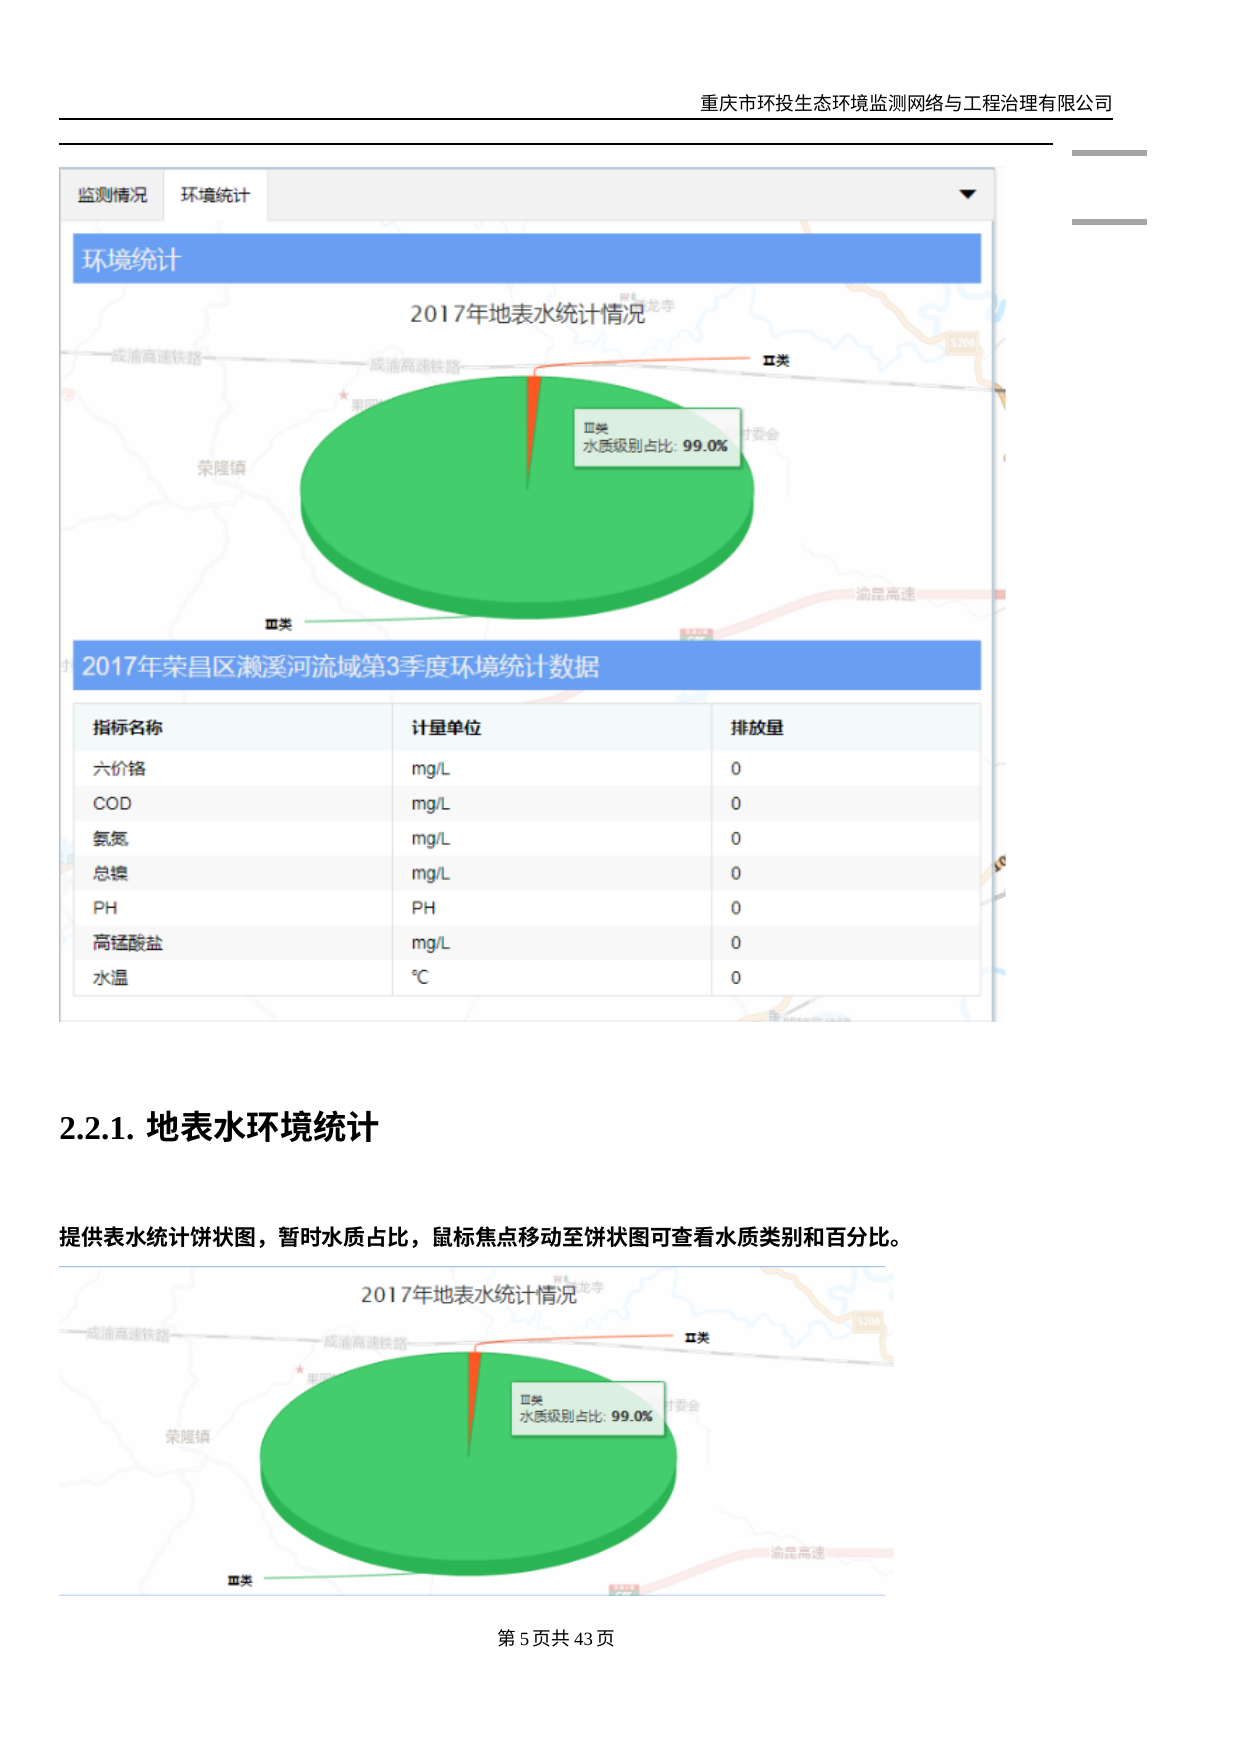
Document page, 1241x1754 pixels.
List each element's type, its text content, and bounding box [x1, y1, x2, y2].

subtitle 地表水环境统计 [59, 1092, 1053, 1157]
text 提供表水统计饼状图，暂时水质占比，鼠标焦点移动至饼状图可查看水质类别和百分比。 [59, 1220, 1053, 1252]
picture [59, 1266, 894, 1596]
picture [59, 166, 1006, 1022]
